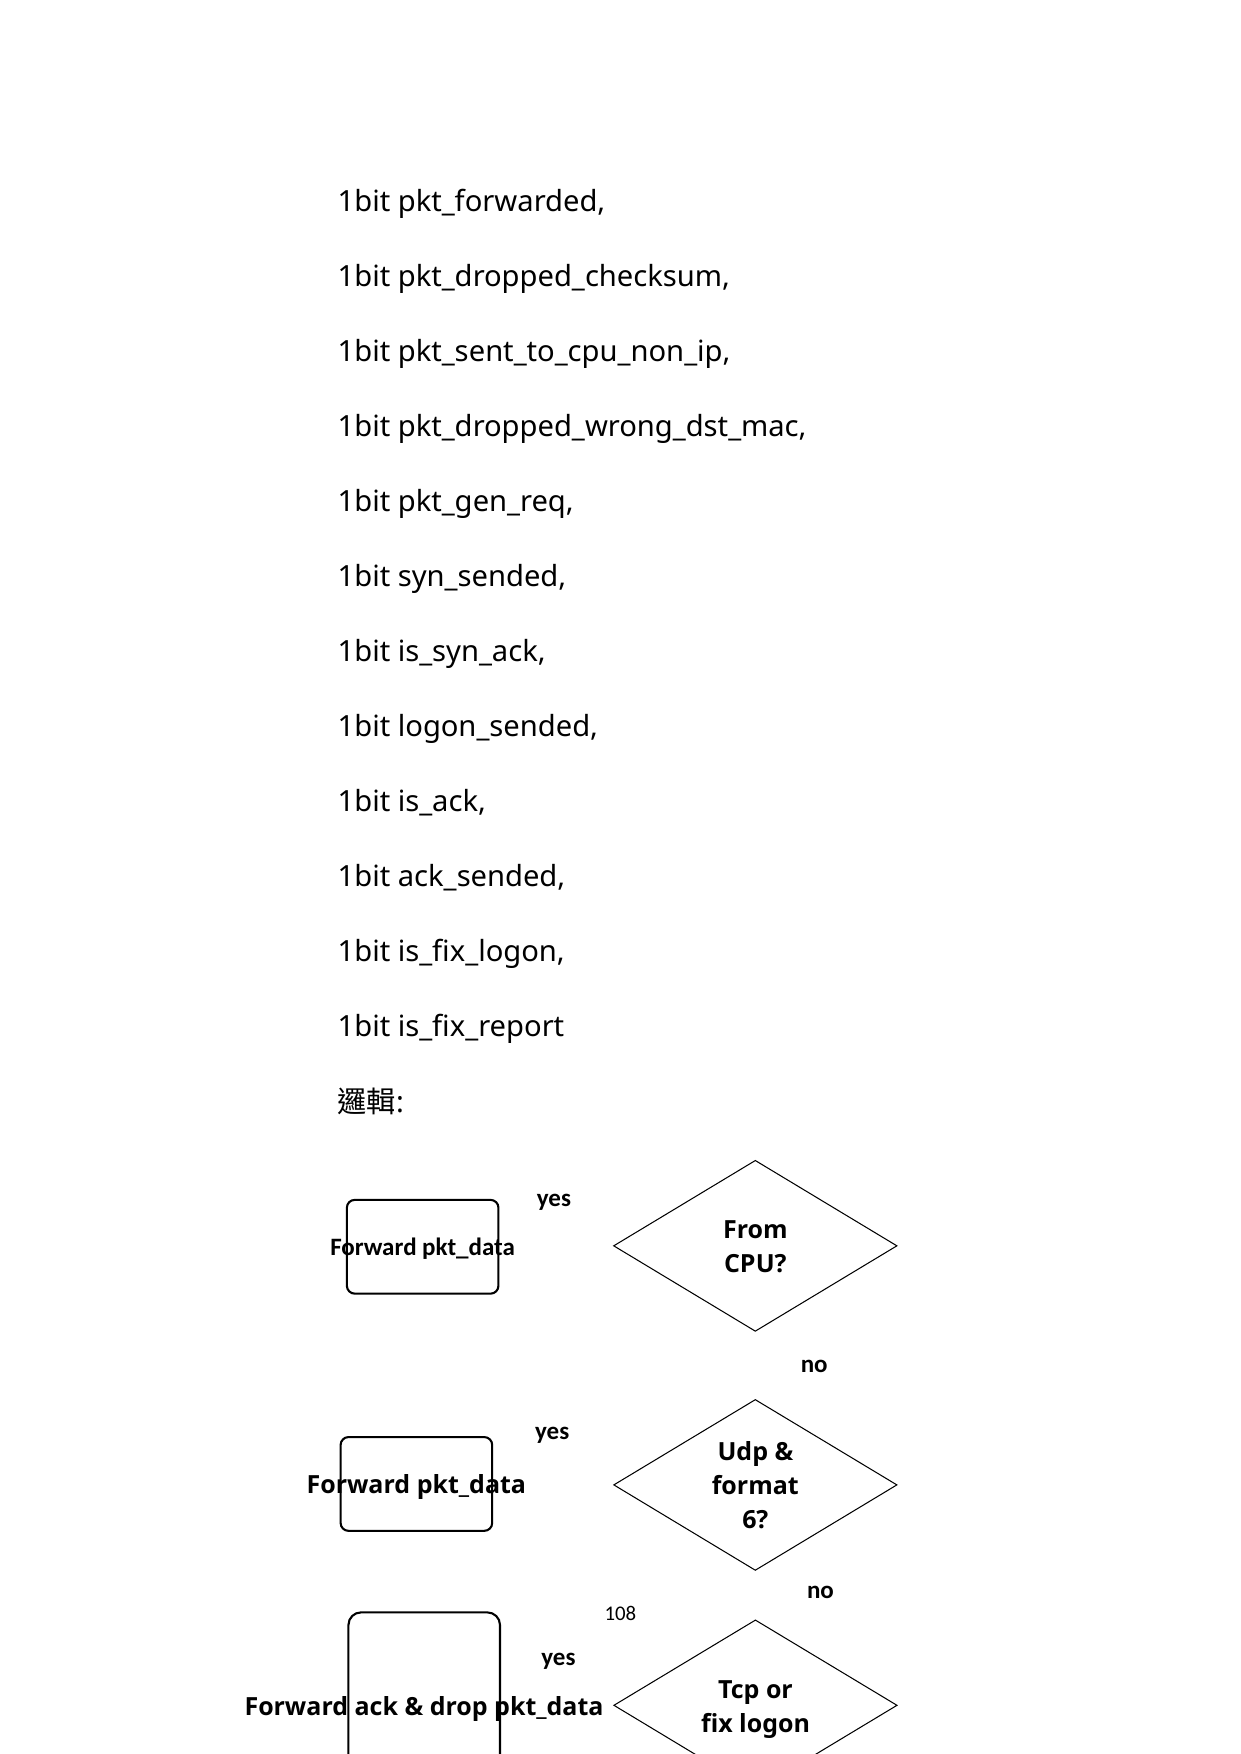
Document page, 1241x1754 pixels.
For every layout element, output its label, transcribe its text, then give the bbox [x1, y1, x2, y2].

list 1bit is_fix_logon, [337, 912, 1053, 987]
list 1bit pkt_forwarded, [337, 162, 1053, 237]
list 1bit pkt_dropped_checksum, [337, 237, 1053, 312]
list 1bit is_fix_report [337, 987, 1053, 1062]
list 1bit is_syn_ack, [337, 612, 1053, 687]
list 1bit syn_sended, [337, 537, 1053, 612]
list 1bit logon_sended, [337, 687, 1053, 762]
list 1bit pkt_sent_to_cpu_non_ip, [337, 312, 1053, 387]
list 邏輯: [337, 1062, 1053, 1137]
list 1bit pkt_gen_req, [337, 462, 1053, 537]
list 1bit is_ack, [337, 762, 1053, 837]
list 1bit ack_sended, [337, 837, 1053, 912]
list 1bit pkt_dropped_wrong_dst_mac, [337, 387, 1053, 462]
